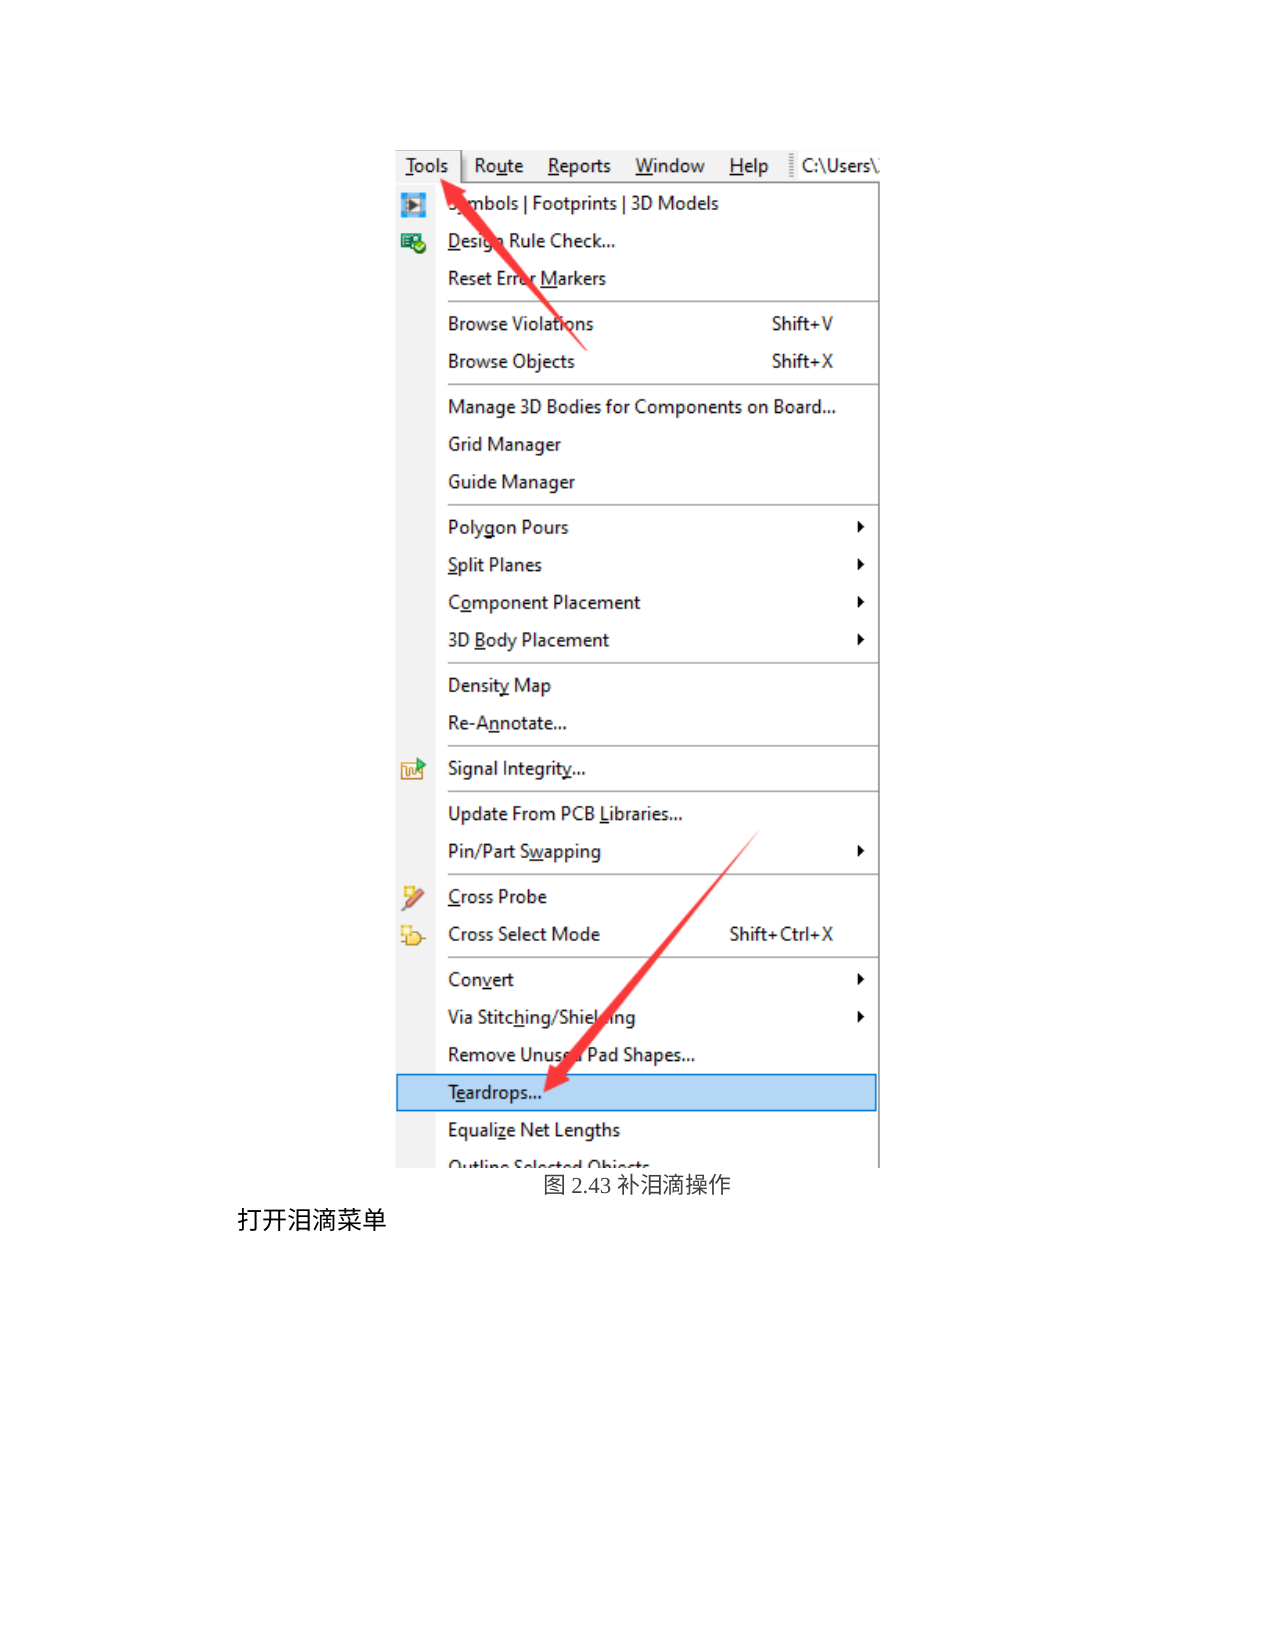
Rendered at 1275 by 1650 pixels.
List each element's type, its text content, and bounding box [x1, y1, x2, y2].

text 图2.43 补泪滴操作 [187, 1167, 1087, 1200]
picture [395, 150, 880, 1168]
text 打开泪滴菜单 [187, 1200, 1087, 1237]
